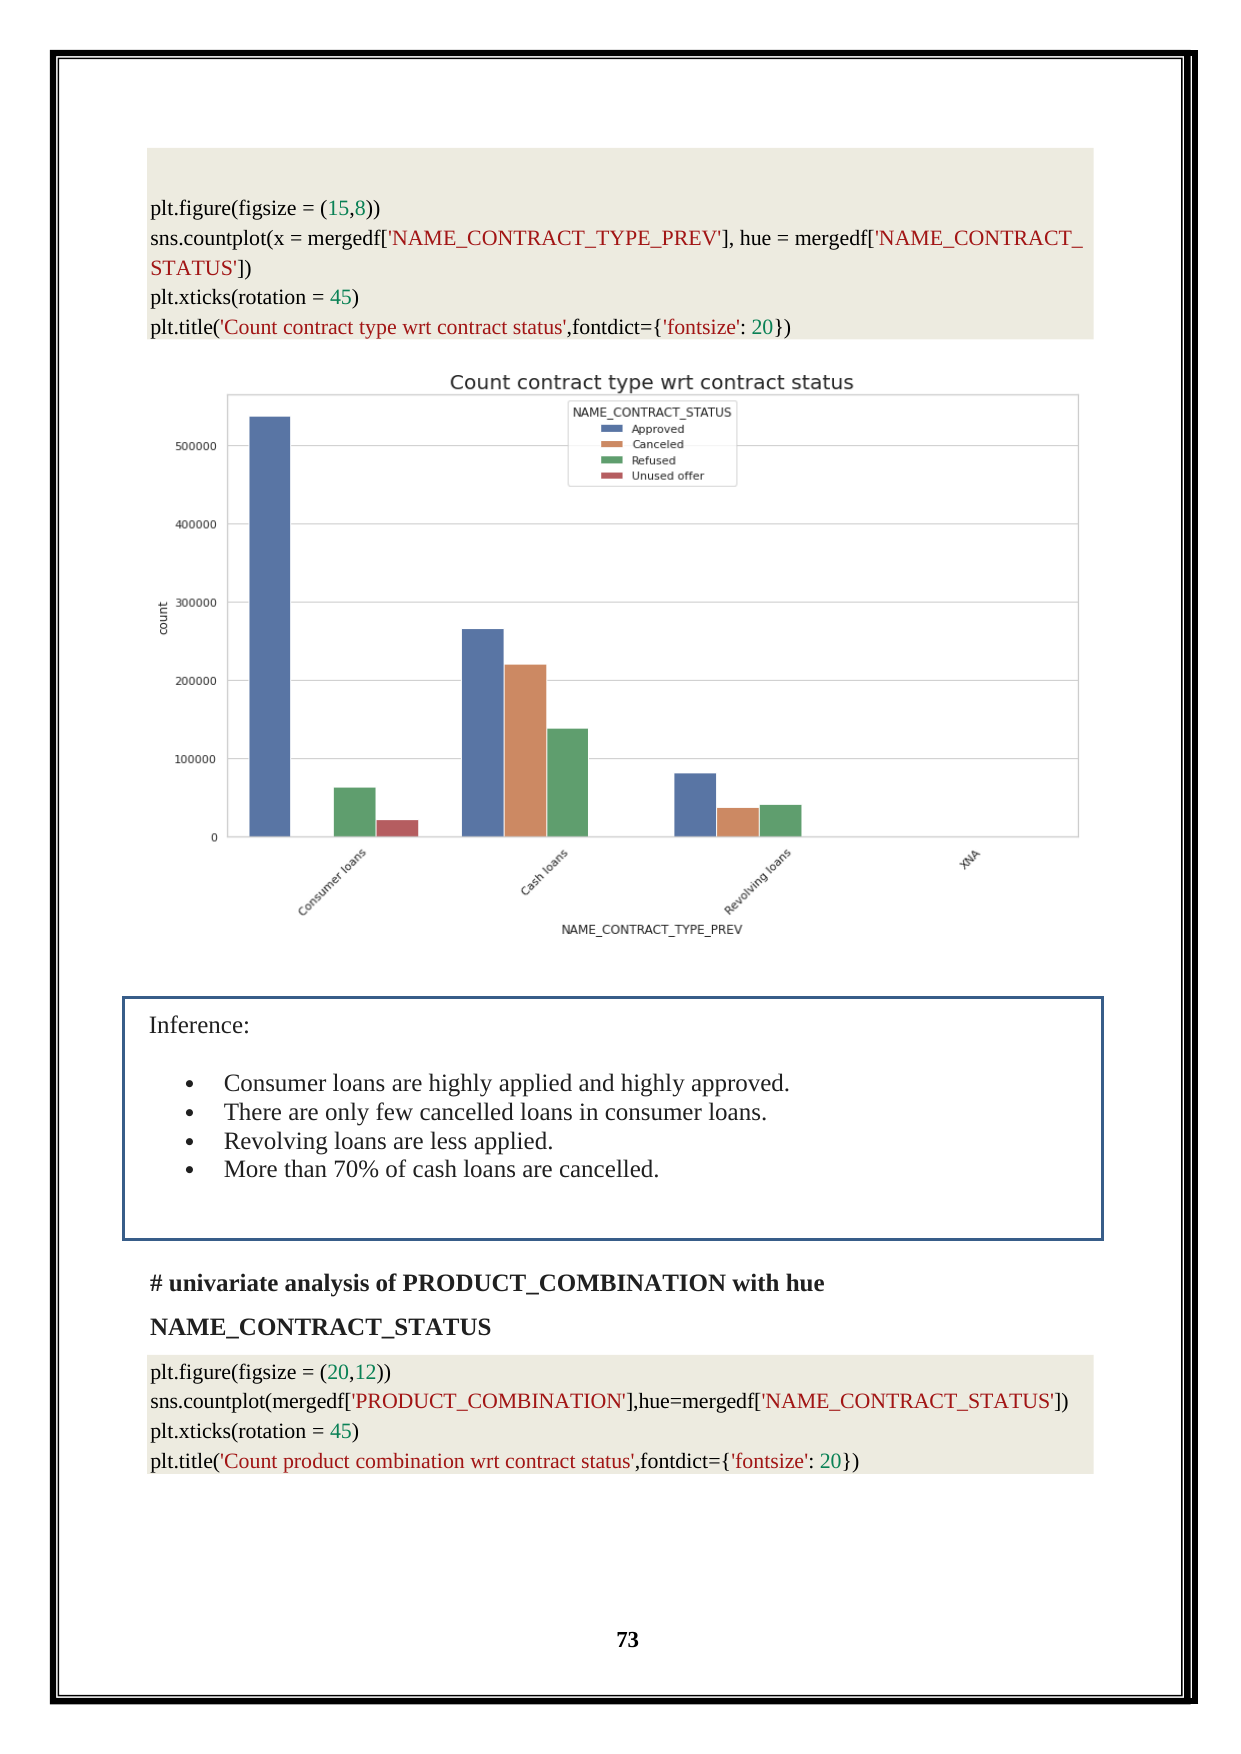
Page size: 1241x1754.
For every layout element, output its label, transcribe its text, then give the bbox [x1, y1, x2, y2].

subtitle # univariate analysis of PRODUCT_COMBINATION with hue NAME_CONTRACT_STATUS [150, 1004, 827, 1238]
picture [158, 375, 1080, 937]
subtitle # univariate analysis of PRODUCT_COMBINATION with hue NAME_CONTRACT_STATUS [150, 1241, 827, 1340]
